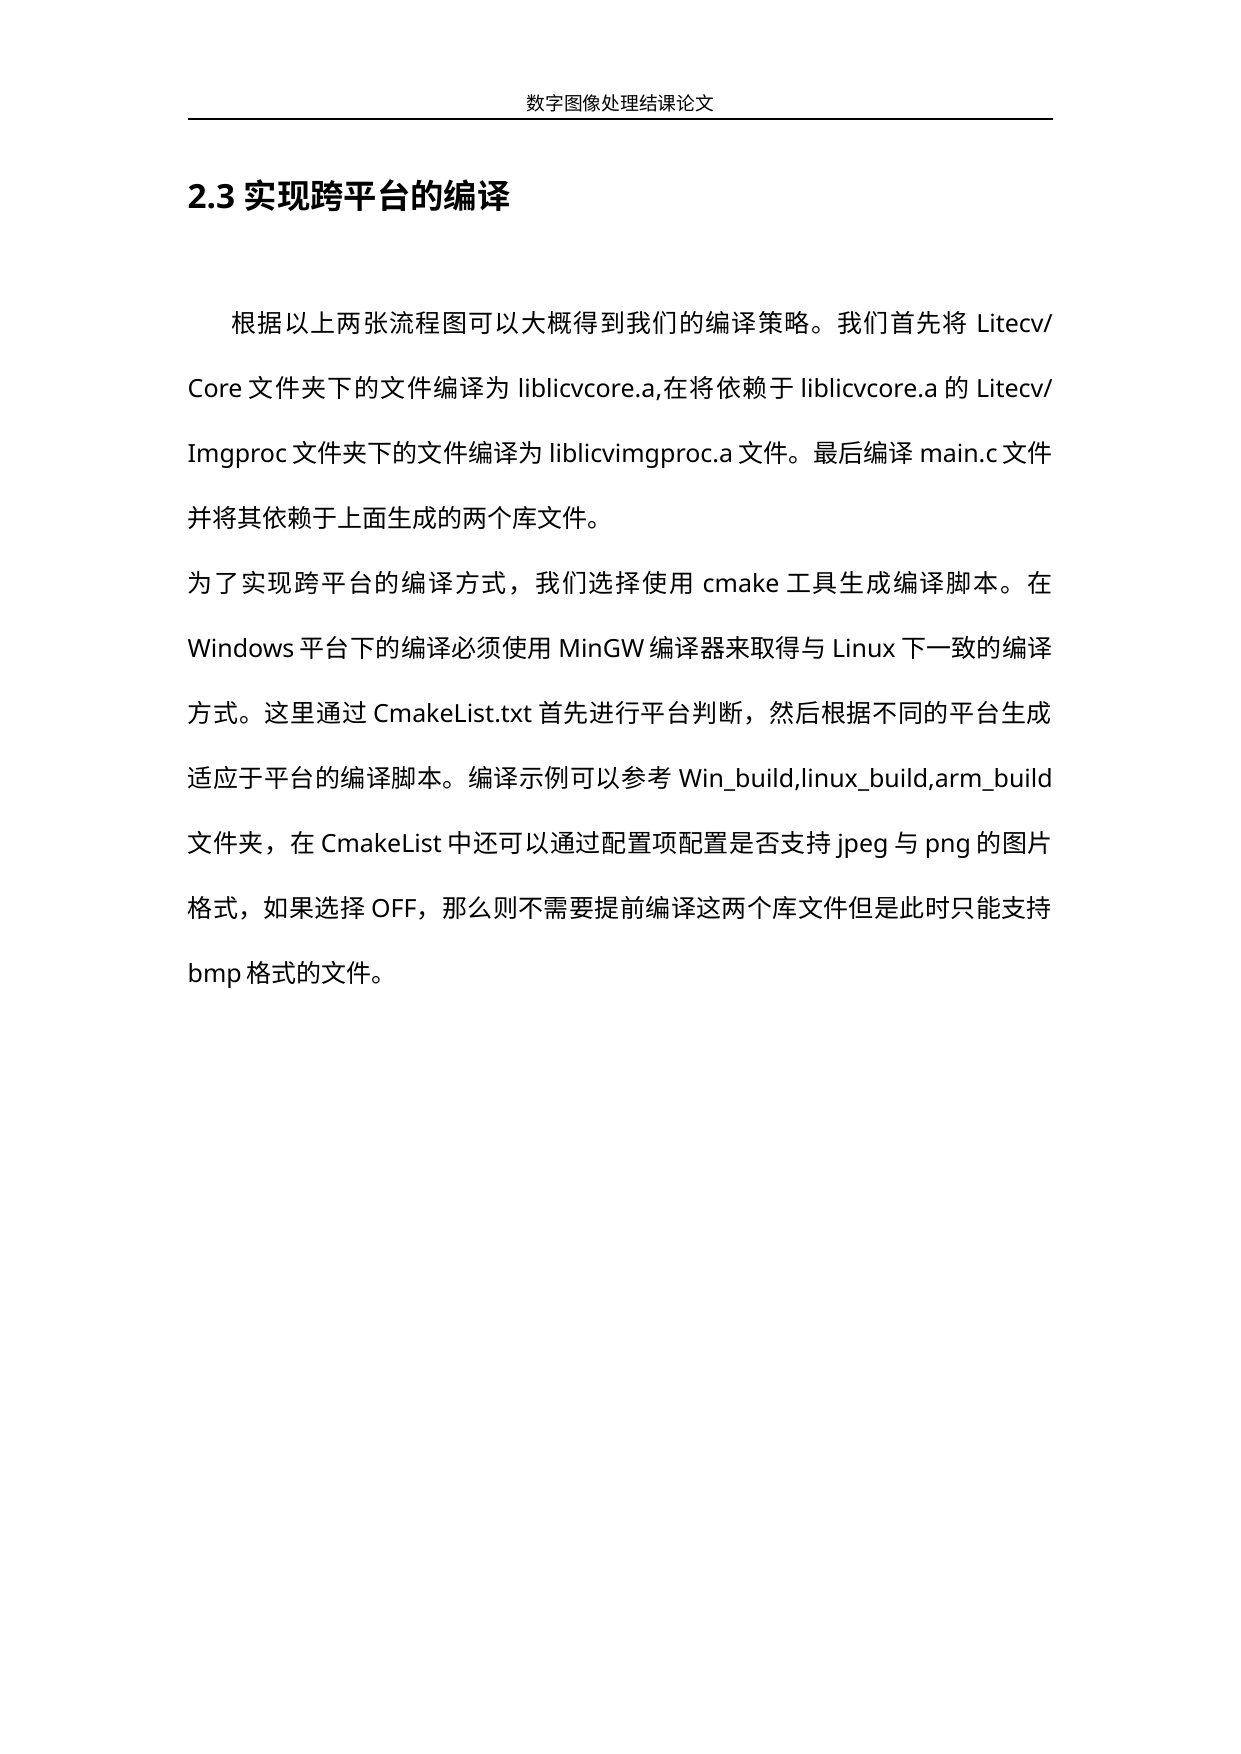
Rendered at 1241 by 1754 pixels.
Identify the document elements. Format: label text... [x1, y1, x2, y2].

subtitle 2.3 实现跨平台的编译 [187, 162, 1053, 227]
text 为了实现跨平台的编译方式，我们选择使用cmake工具生成编译脚本。在Windows平台下的编译必须使用MinGW编译器来取得与Linux下一致的编译方式。这里通过CmakeList.txt首先进行平台判断，然后根据不同的平台生成适应于平台的编译脚本。编译示例可以参考Win_build,linux_build,arm_build文件夹，在CmakeList中还可以通过配置项配置是否支持jpeg与png的图片格式，如果选择OFF，那么则不需要提前编译这两个库文件但是此时只能支持bmp格式的文件。 [187, 549, 1053, 1004]
text 根据以上两张流程图可以大概得到我们的编译策略。我们首先将Litecv/Core文件夹下的文件编译为liblicvcore.a,在将依赖于liblicvcore.a的Litecv/Imgproc文件夹下的文件编译为liblicvimgproc.a文件。最后编译main.c文件并将其依赖于上面生成的两个库文件。 [187, 289, 1053, 549]
